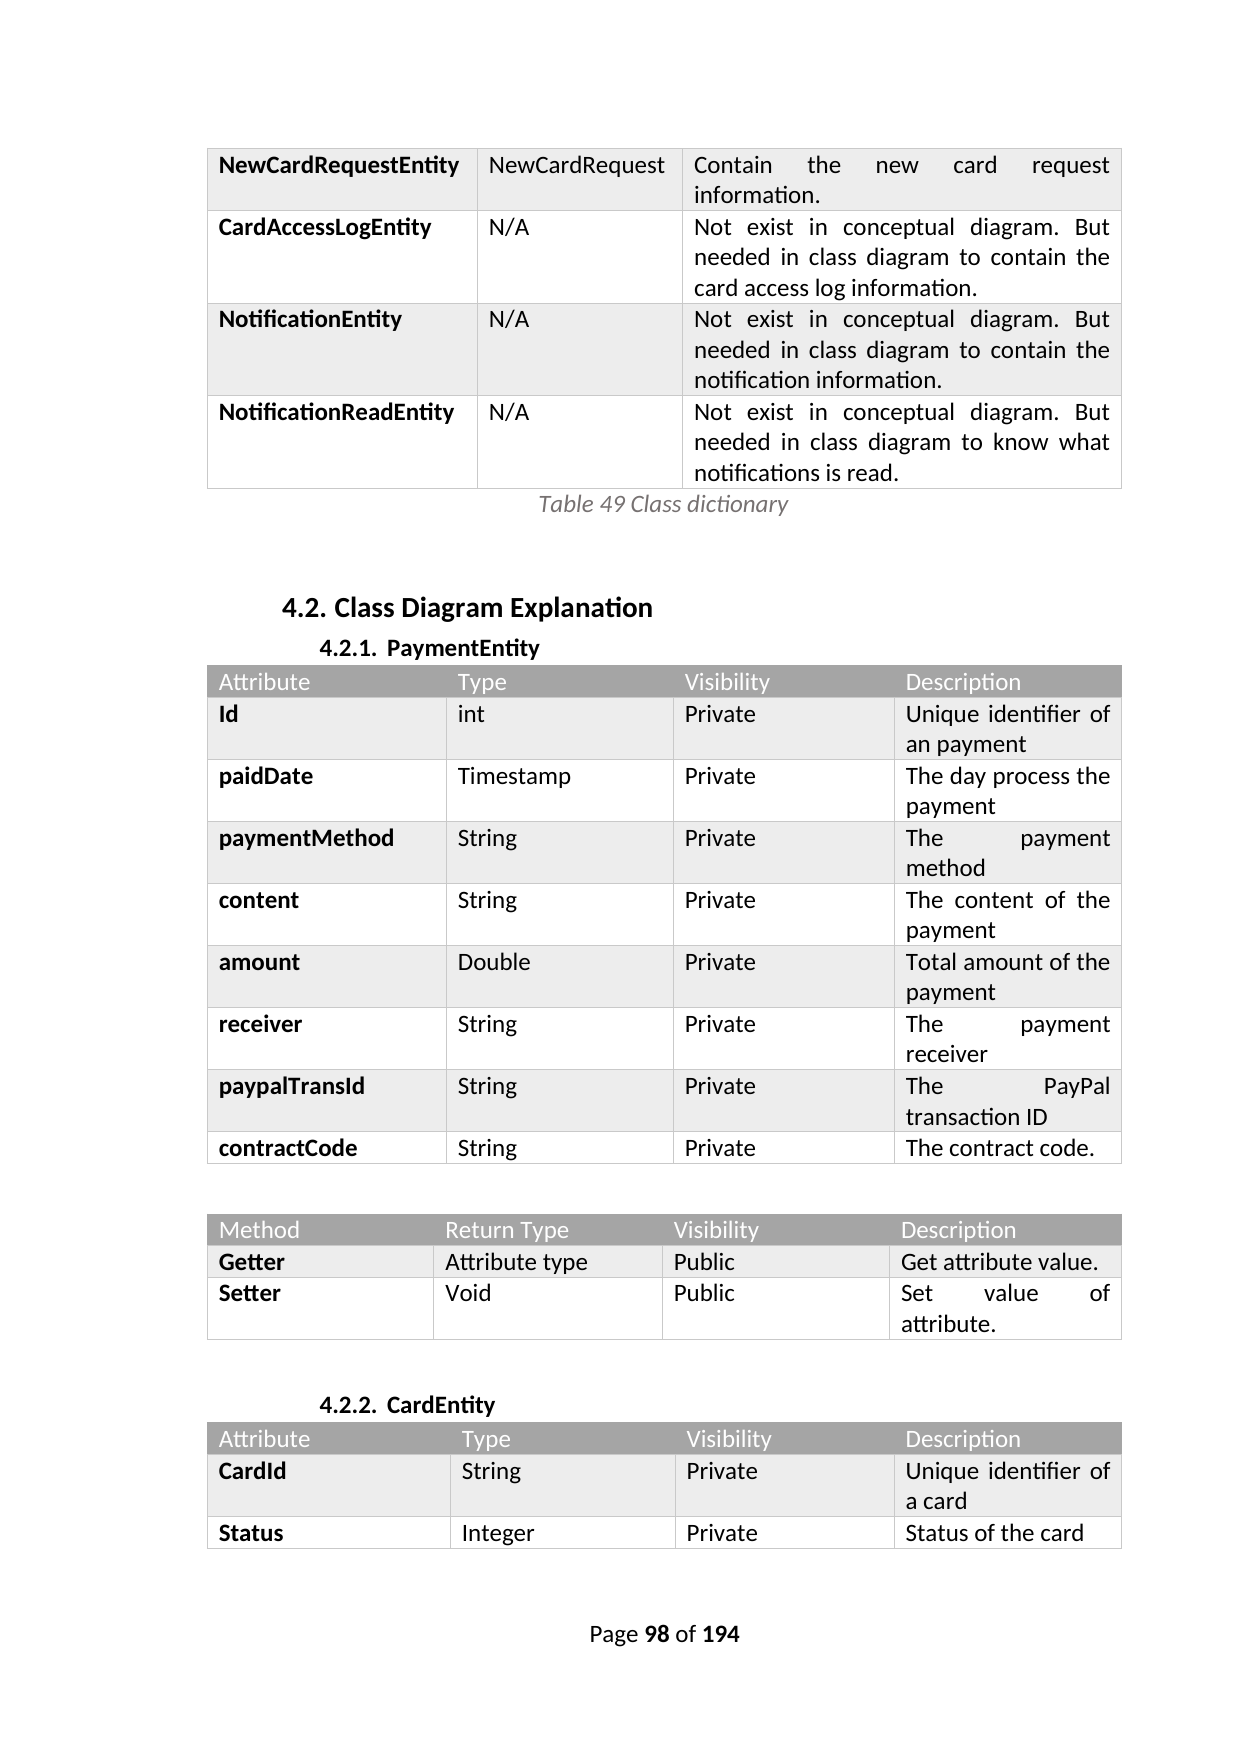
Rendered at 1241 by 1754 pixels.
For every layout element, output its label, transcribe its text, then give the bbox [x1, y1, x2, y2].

table_cell String [447, 822, 673, 883]
table_header Description [890, 1215, 1121, 1245]
table_cell Double [447, 946, 673, 1007]
table_cell Public [663, 1278, 889, 1339]
table_cell The PayPal transaction ID [895, 1070, 1121, 1131]
table_cell Private [674, 1070, 894, 1131]
subtitle CardEntity [319, 1389, 1122, 1420]
table_cell The contract code. [895, 1132, 1121, 1163]
table_cell Contain the new card request information. [683, 149, 1121, 210]
table_cell String [447, 1070, 673, 1131]
table_header Return Type [434, 1215, 662, 1245]
table_cell Public [663, 1246, 889, 1277]
table_cell Private [674, 946, 894, 1007]
table_cell content [208, 884, 446, 945]
table_cell N/A [478, 396, 682, 488]
table_cell Get attribute value. [890, 1246, 1121, 1277]
table_cell Timestamp [447, 760, 673, 821]
table_cell paypalTransId [208, 1070, 446, 1131]
table_header Attribute [208, 666, 446, 697]
table_cell NotificationEntity [208, 304, 477, 395]
table_cell String [447, 884, 673, 945]
table_cell Void [434, 1278, 662, 1339]
subtitle Class Diagram Explanation [282, 589, 1122, 625]
table_cell The content of the payment [895, 884, 1121, 945]
table_header Type [447, 666, 673, 697]
table_header Visibility [676, 1423, 894, 1454]
table_cell Unique identifier of a card [895, 1455, 1121, 1516]
table_header Description [895, 666, 1121, 697]
table_cell Unique identifier of an payment [895, 698, 1121, 759]
table_cell receiver [208, 1008, 446, 1069]
table_cell Private [674, 1008, 894, 1069]
table_cell String [447, 1132, 673, 1163]
table_cell Integer [451, 1517, 675, 1547]
table_cell NewCardRequestEntity [208, 149, 477, 210]
table_cell Status [208, 1517, 450, 1547]
table_cell Total amount of the payment [895, 946, 1121, 1007]
table_cell contractCode [208, 1132, 446, 1163]
table_cell Id [208, 698, 446, 759]
table_cell Private [674, 1132, 894, 1163]
table_cell Getter [208, 1246, 433, 1277]
table_cell Private [674, 698, 894, 759]
table_cell paymentMethod [208, 822, 446, 883]
table_cell N/A [478, 304, 682, 395]
table_cell N/A [478, 211, 682, 302]
table_header Description [895, 1423, 1121, 1454]
table_cell CardId [208, 1455, 450, 1516]
table_cell Private [674, 822, 894, 883]
table_cell paidDate [208, 760, 446, 821]
table_header Visibility [663, 1215, 889, 1245]
table_cell Private [674, 884, 894, 945]
table_cell amount [208, 946, 446, 1007]
table_cell Private [676, 1455, 894, 1516]
table_cell Not exist in conceptual diagram. But needed in class diagram to contain the notification information. [683, 304, 1121, 395]
table_cell String [451, 1455, 675, 1516]
table_cell int [447, 698, 673, 759]
table_cell Private [674, 760, 894, 821]
table_cell Status of the card [895, 1517, 1121, 1547]
table_cell Not exist in conceptual diagram. But needed in class diagram to contain the card access log information. [683, 211, 1121, 302]
table_header Type [451, 1423, 675, 1454]
table_header Attribute [208, 1423, 450, 1454]
table_cell The payment method [895, 822, 1121, 883]
table_cell NewCardRequest [478, 149, 682, 210]
table_cell Attribute type [434, 1246, 662, 1277]
table_cell Private [676, 1517, 894, 1547]
table_header Visibility [674, 666, 894, 697]
table_cell Setter [208, 1278, 433, 1339]
table_cell CardAccessLogEntity [208, 211, 477, 302]
table_cell The day process the payment [895, 760, 1121, 821]
subtitle PaymentEntity [319, 632, 1122, 663]
table_cell The payment receiver [895, 1008, 1121, 1069]
table_header Method [208, 1215, 433, 1245]
table_cell Set value of attribute. [890, 1278, 1121, 1339]
table_cell String [447, 1008, 673, 1069]
table_cell Not exist in conceptual diagram. But needed in class diagram to know what notifications is read. [683, 396, 1121, 488]
table_cell NotificationReadEntity [208, 396, 477, 488]
